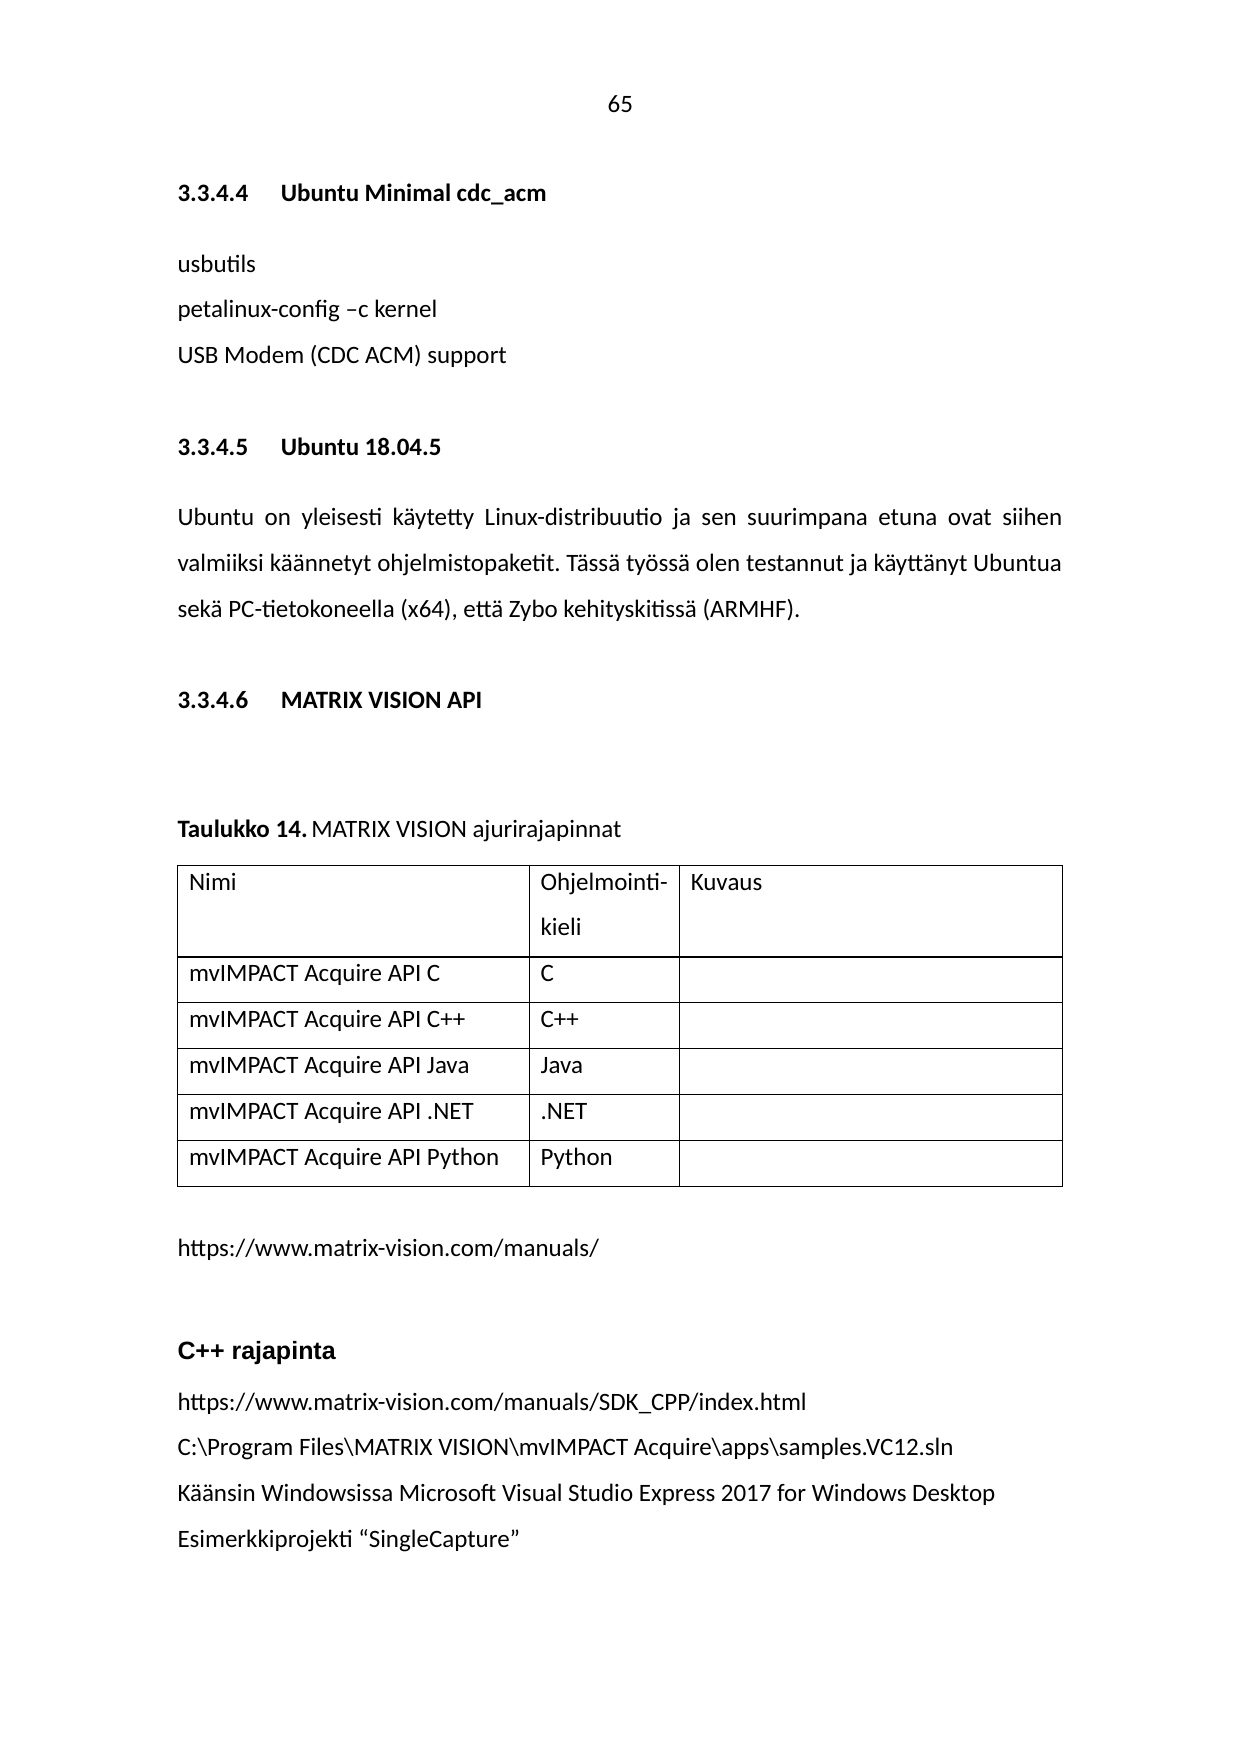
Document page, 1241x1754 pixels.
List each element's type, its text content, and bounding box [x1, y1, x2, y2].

subtitle Ubuntu 18.04.5 [177, 431, 1063, 461]
table_cell C [530, 958, 679, 1002]
table_cell Python [530, 1141, 679, 1186]
subtitle C++ rajapinta [177, 1336, 1063, 1365]
text Ubuntu on yleisesti käytetty Linux-distribuutio ja sen suurimpana etuna ovat siihen valmiiksi käännetyt ohjelmistopaketit. Tässä työssä olen testannut ja käyttänyt Ubuntua sekä PC-tietokoneella (x64), että Zybo kehityskitissä (ARMHF). [177, 502, 1063, 623]
table_cell [680, 1049, 1062, 1094]
text usbutils [177, 248, 1063, 278]
text USB Modem (CDC ACM) support [177, 339, 1063, 370]
text Taulukko 14. MATRIX VISION ajurirajapinnat [177, 813, 1063, 844]
subtitle MATRIX VISION API [177, 684, 1063, 715]
table_cell [680, 1095, 1062, 1140]
table_cell Java [530, 1049, 679, 1094]
table_cell mvIMPACT Acquire API C++ [178, 1003, 529, 1048]
table_cell C++ [530, 1003, 679, 1048]
subtitle Ubuntu Minimal cdc_acm [177, 177, 1063, 208]
table_cell mvIMPACT Acquire API C [178, 958, 529, 1002]
table_header Kuvaus [680, 866, 1062, 956]
text Käänsin Windowsissa Microsoft Visual Studio Express 2017 for Windows Desktop [177, 1477, 1063, 1508]
text petalinux-config –c kernel [177, 294, 1063, 324]
table_cell [680, 1141, 1062, 1186]
table_cell .NET [530, 1095, 679, 1140]
text Esimerkkiprojekti “SingleCapture” [177, 1523, 1063, 1553]
text https://www.matrix-vision.com/manuals/SDK_CPP/index.html [177, 1386, 1063, 1416]
table_header Ohjelmointi-kieli [530, 866, 679, 956]
table_cell [680, 958, 1062, 1002]
text https://www.matrix-vision.com/manuals/ [177, 1232, 1063, 1263]
table_header Nimi [178, 866, 529, 956]
table_cell [680, 1003, 1062, 1048]
table_cell mvIMPACT Acquire API Java [178, 1049, 529, 1094]
table_cell mvIMPACT Acquire API .NET [178, 1095, 529, 1140]
text C:\Program Files\MATRIX VISION\mvIMPACT Acquire\apps\samples.VC12.sln [177, 1431, 1063, 1462]
table_cell mvIMPACT Acquire API Python [178, 1141, 529, 1186]
